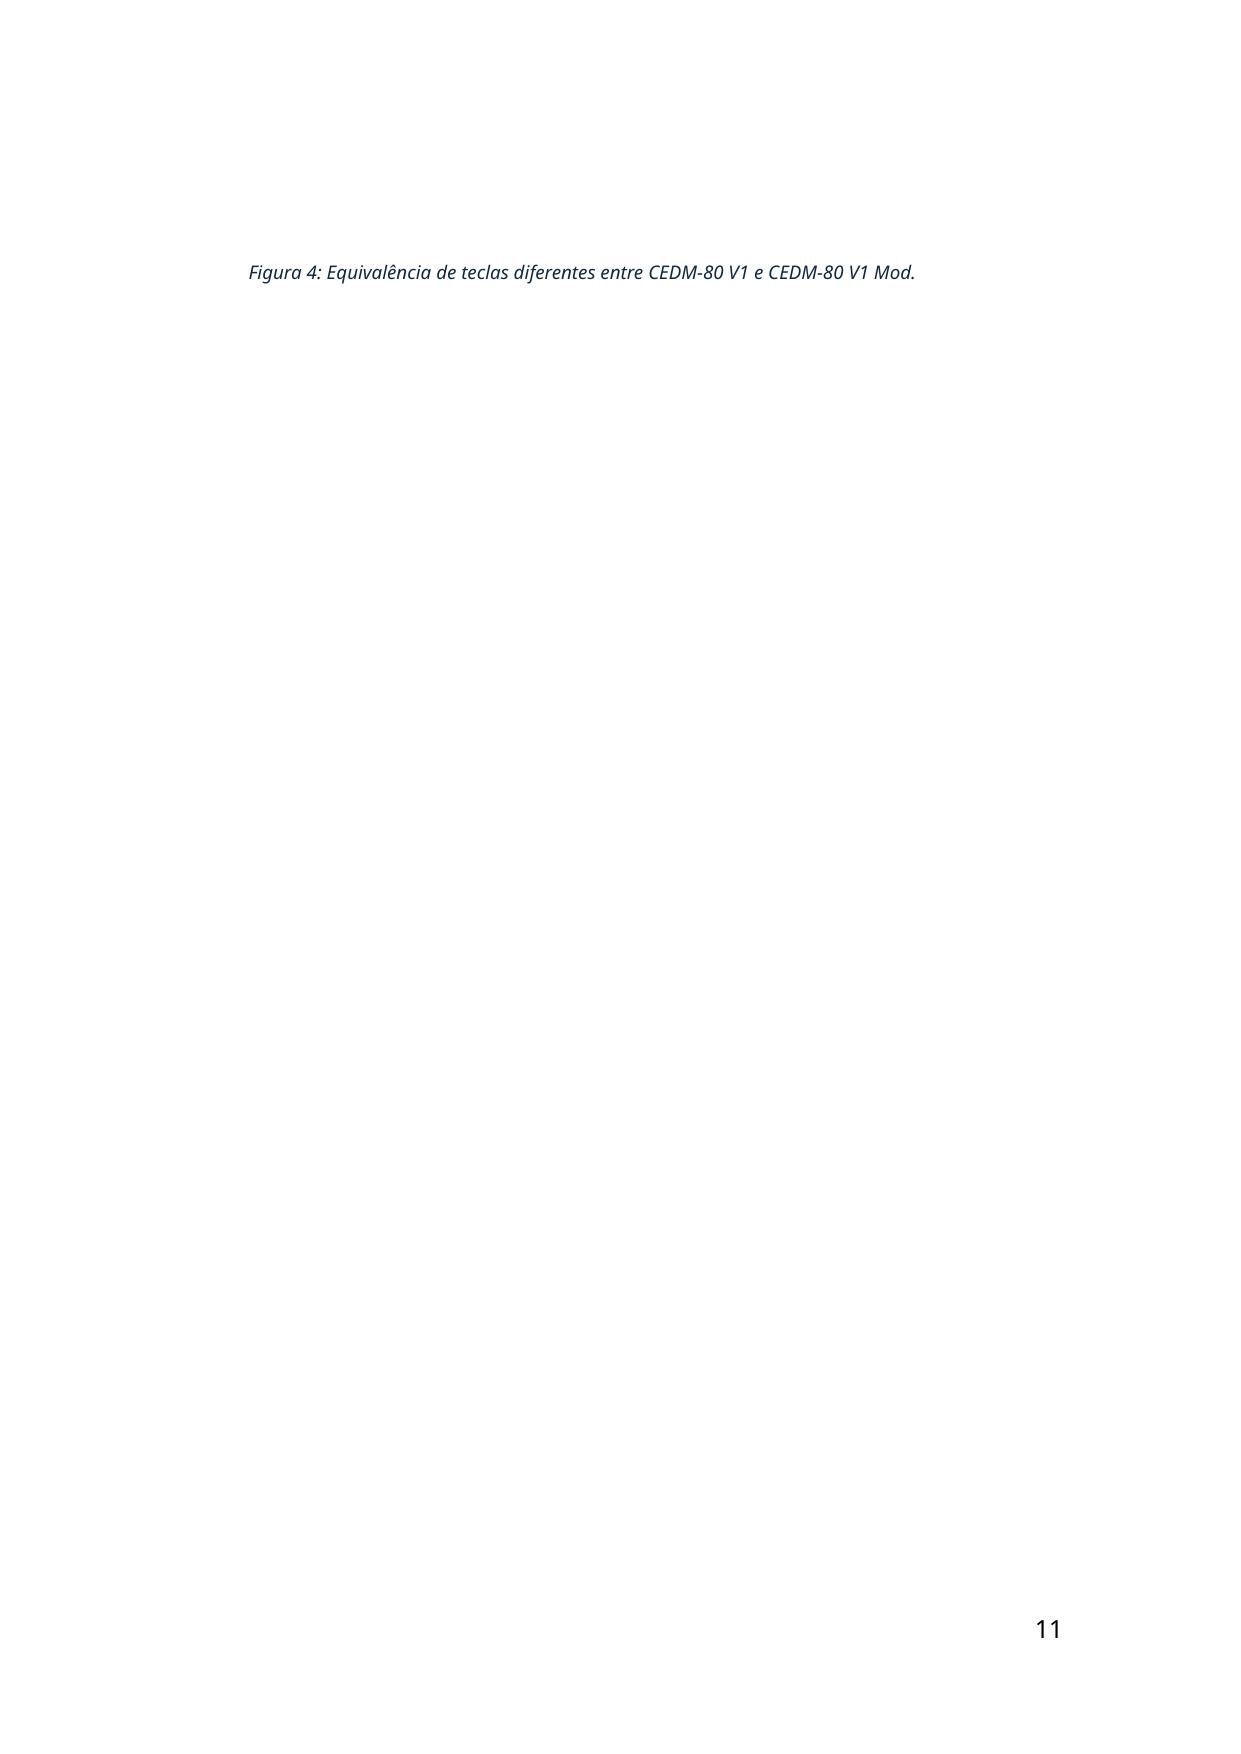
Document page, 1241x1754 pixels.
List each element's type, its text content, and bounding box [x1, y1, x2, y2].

text Figura 4: Equivalência de teclas diferentes entre CEDM-80 V1 e CEDM-80 V1 Mod. [103, 259, 1063, 285]
